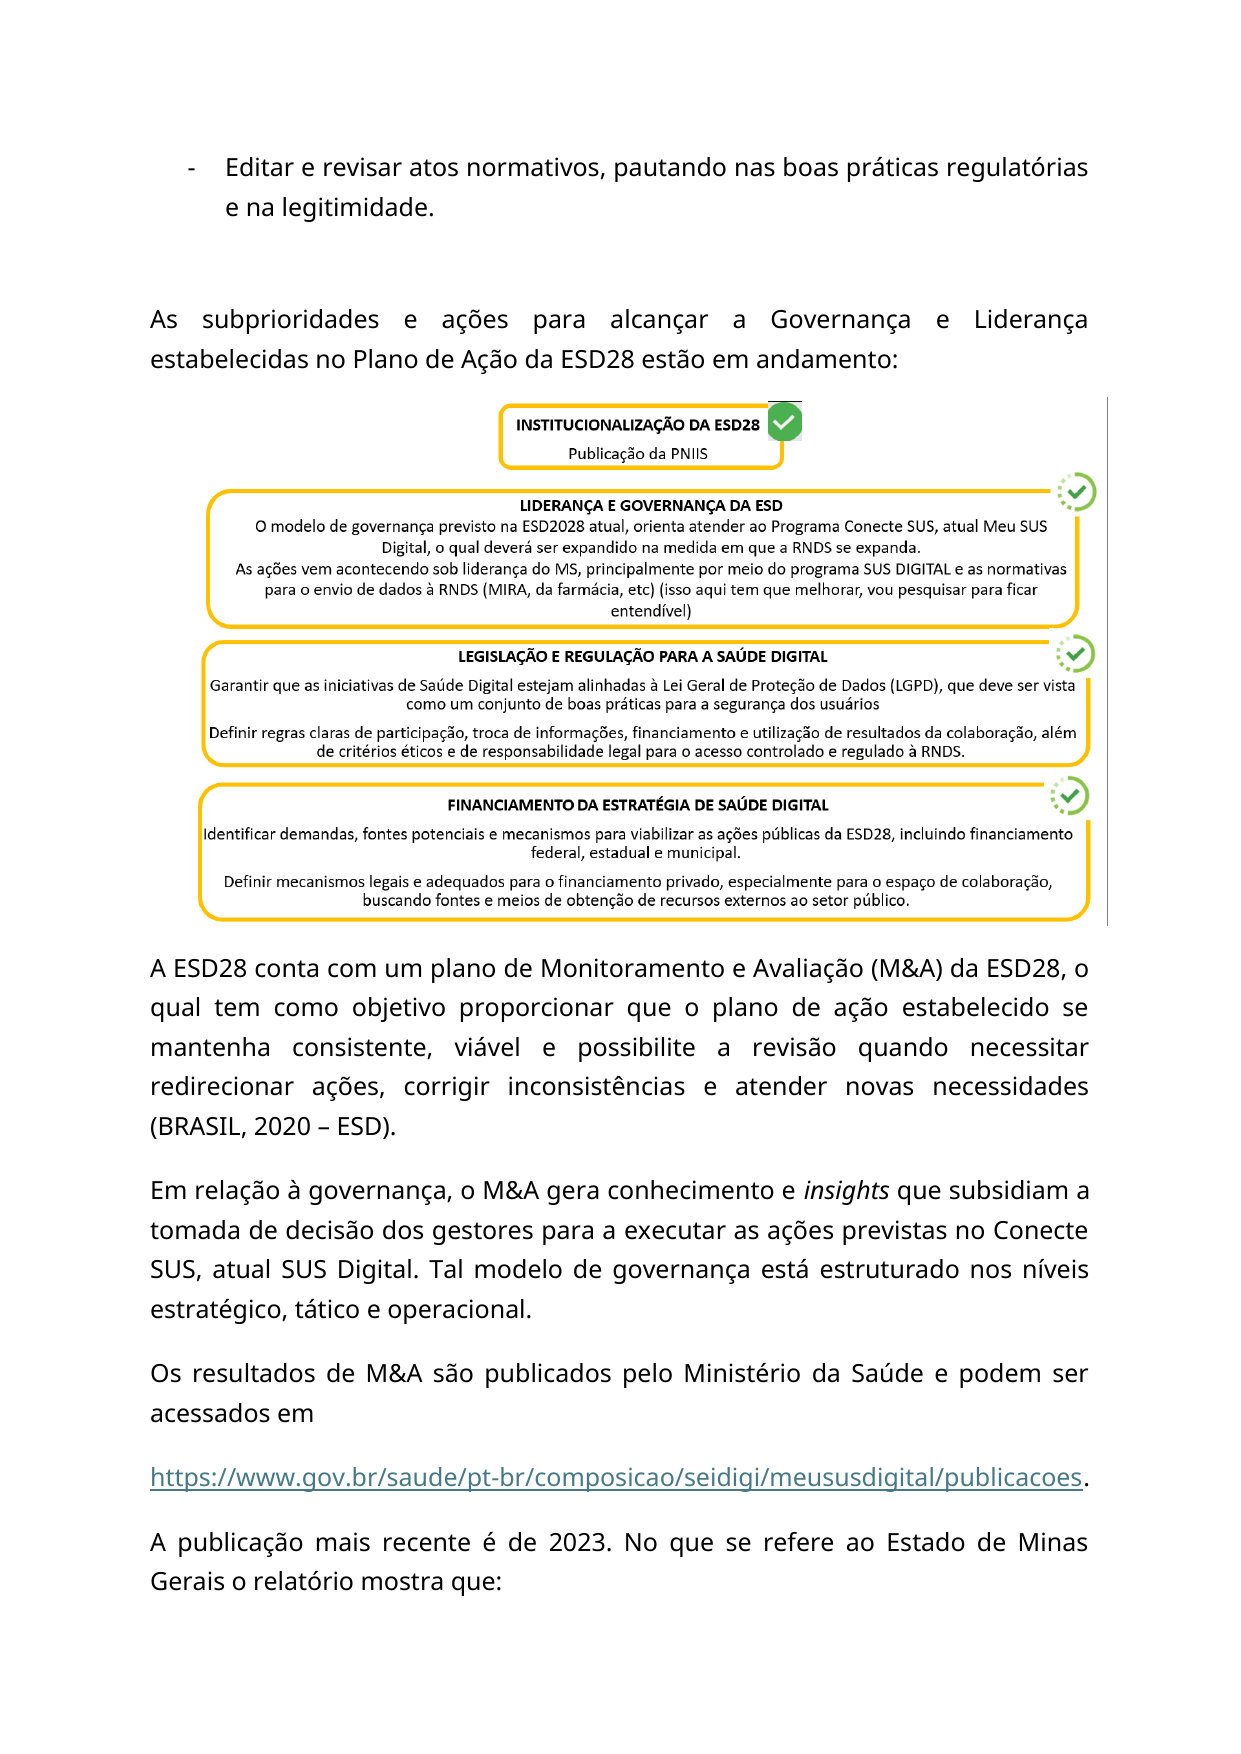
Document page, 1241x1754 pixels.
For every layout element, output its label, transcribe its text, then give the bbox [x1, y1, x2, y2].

text https://www.gov.br/saude/pt-br/composicao/seidigi/meususdigital/publicacoes. [150, 1460, 1090, 1494]
text Os resultados de M&A são publicados pelo Ministério da Saúde e podem ser acessados em [150, 1356, 1090, 1429]
text As subprioridades e ações para alcançar a Governança e Liderança estabelecidas no Plano de Ação da ESD28 estão em andamento: [150, 302, 1090, 375]
text A publicação mais recente é de 2023. No que se refere ao Estado de Minas Gerais o relatório mostra que: [150, 1524, 1090, 1598]
list Editar e revisar atos normativos, pautando nas boas práticas regulatórias e na legitimidade. [187, 150, 1090, 223]
text A ESD28 conta com um plano de Monitoramento e Avaliação (M&A) da ESD28, o qual tem como objetivo proporcionar que o plano de ação estabelecido se mantenha consistente, viável e possibilite a revisão quando necessitar redirecionar ações, corrigir inconsistências e atender novas necessidades (BRASIL, 2020 – ESD). [150, 951, 1090, 1142]
text Em relação à governança, o M&A gera conhecimento e insights que subsidiam a tomada de decisão dos gestores para a executar as ações previstas no Conecte SUS, atual SUS Digital. Tal modelo de governança está estruturado nos níveis estratégico, tático e operacional. [150, 1173, 1090, 1325]
